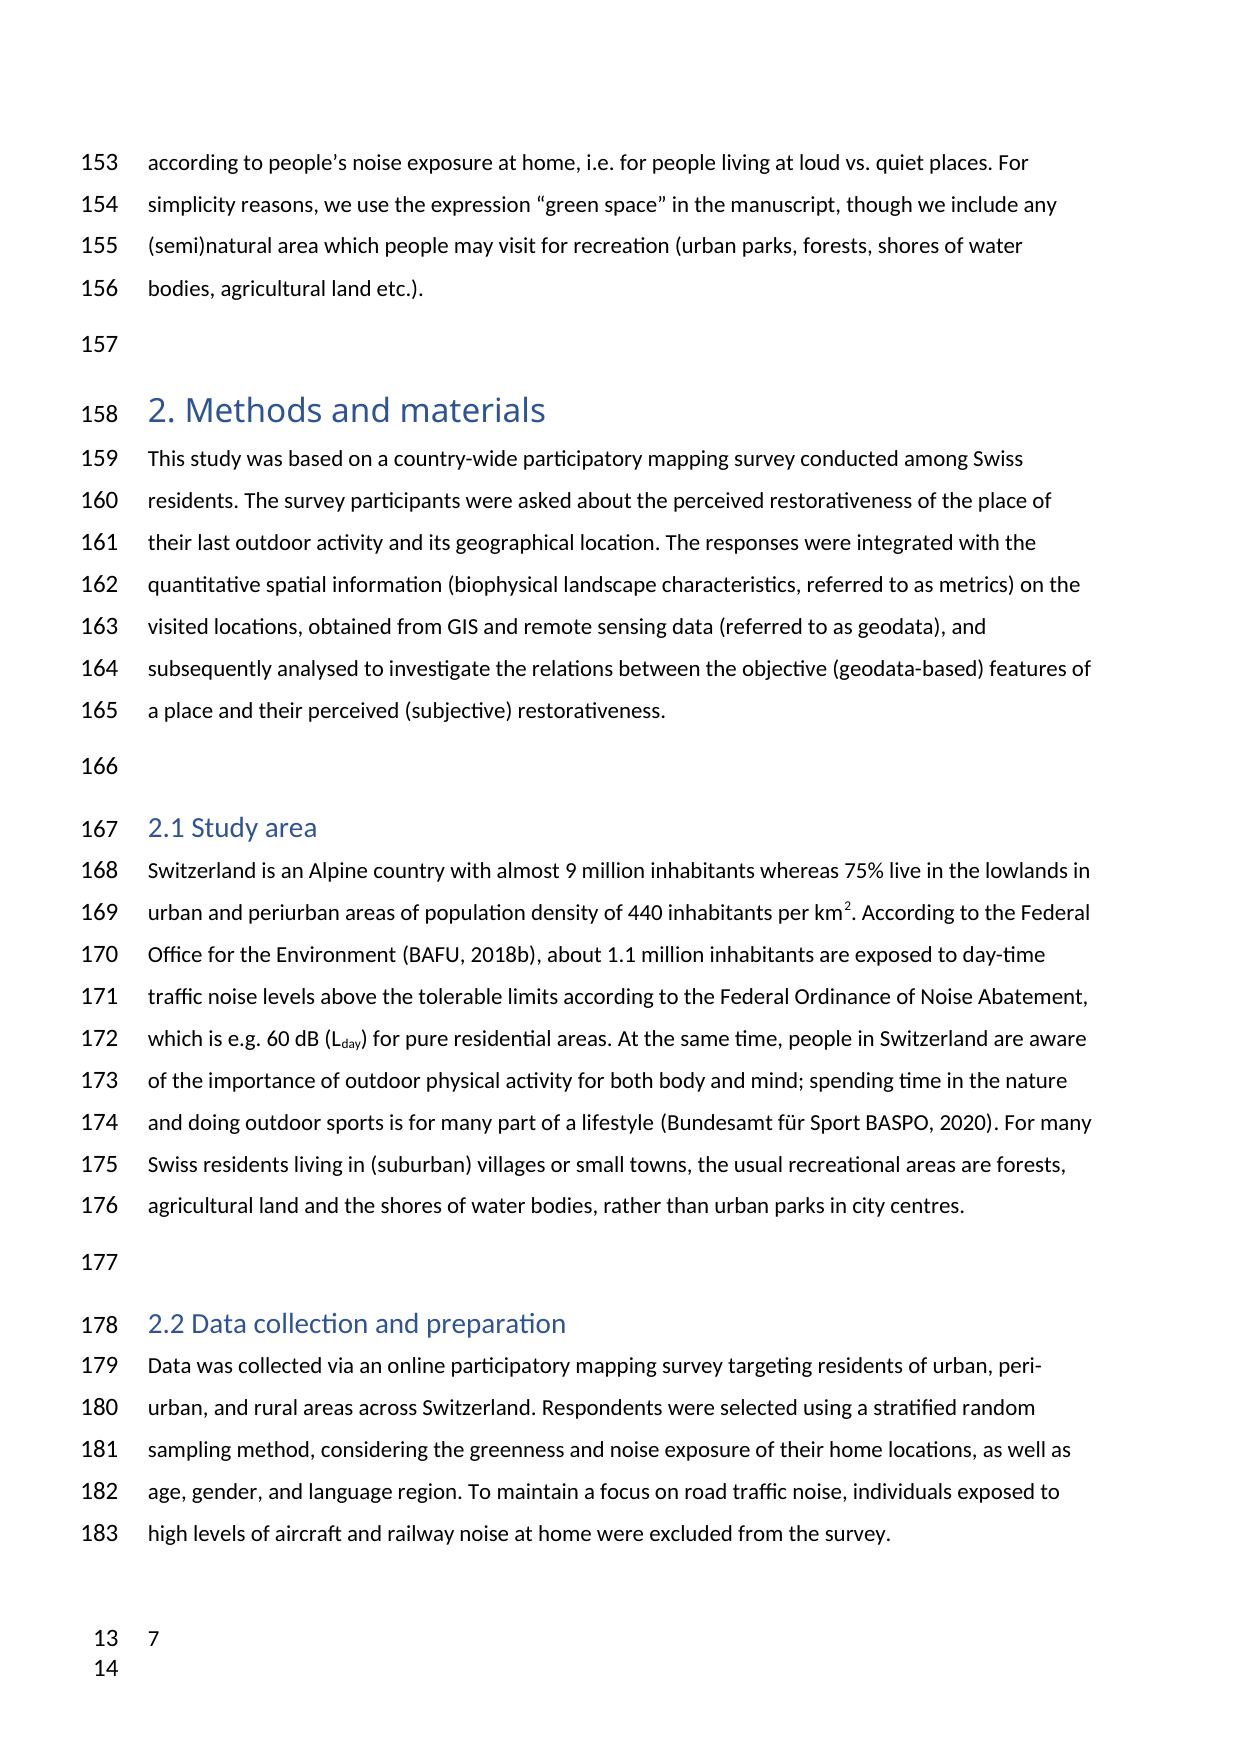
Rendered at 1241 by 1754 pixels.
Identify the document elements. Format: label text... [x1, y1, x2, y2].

text Switzerland is an Alpine country with almost 9 million inhabitants whereas 75% live in the lowlands in urban and periurban areas of population density of 440 inhabitants per km2. According to the Federal Office for the Environment (BAFU, 2018b), about 1.1 million inhabitants are exposed to day-time traffic noise levels above the tolerable limits according to the Federal Ordinance of Noise Abatement, which is e.g. 60 dB (Lday) for pure residential areas. At the same time, people in Switzerland are aware of the importance of outdoor physical activity for both body and mind; spending time in the nature and doing outdoor sports is for many part of a lifestyle (Bundesamt für Sport BASPO, 2020). For many Swiss residents living in (suburban) villages or small towns, the usual recreational areas are forests, agricultural land and the shores of water bodies, rather than urban parks in city centres. [148, 856, 1092, 1220]
text Data was collected via an online participatory mapping survey targeting residents of urban, peri-urban, and rural areas across Switzerland. Respondents were selected using a stratified random sampling method, considering the greenness and noise exposure of their home locations, as well as age, gender, and language region. To maintain a focus on road traffic noise, individuals exposed to high levels of aircraft and railway noise at home were excluded from the survey. [148, 1352, 1092, 1547]
subtitle 2.1 Study area [148, 809, 1092, 845]
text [148, 148, 1092, 302]
subtitle 2.2 Data collection and preparation [148, 1305, 1092, 1340]
text This study was based on a country-wide participatory mapping survey conducted among Swiss residents. The survey participants were asked about the perceived restorativeness of the place of their last outdoor activity and its geographical location. The responses were integrated with the quantitative spatial information (biophysical landscape characteristics, referred to as metrics) on the visited locations, obtained from GIS and remote sensing data (referred to as geodata), and subsequently analysed to investigate the relations between the objective (geodata-based) features of a place and their perceived (subjective) restorativeness. [148, 444, 1092, 724]
subtitle 2. Methods and materials [148, 387, 1092, 432]
